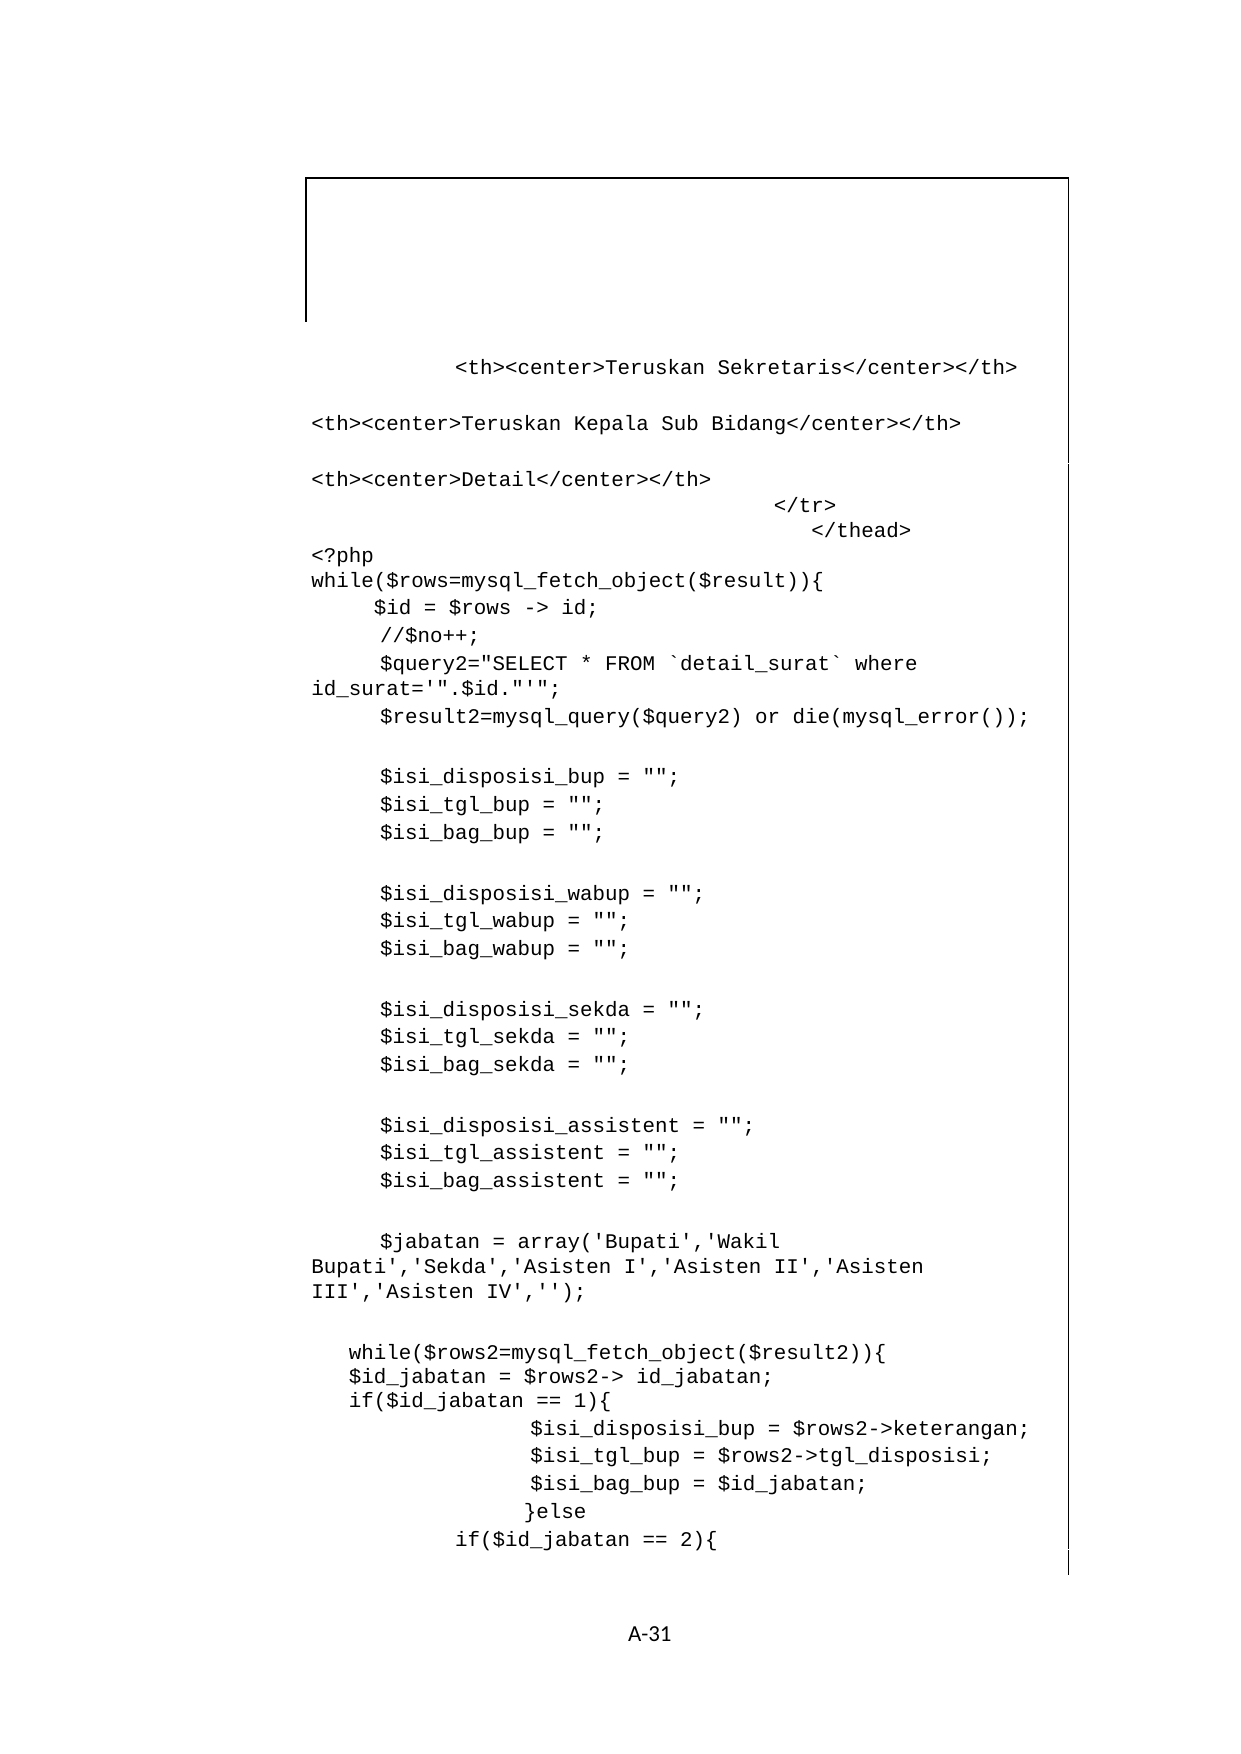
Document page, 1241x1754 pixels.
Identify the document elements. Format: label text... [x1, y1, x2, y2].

text $isi_disposisi_bup = ""; [274, 766, 1061, 790]
text </tr> [311, 494, 1061, 518]
text id_surat='".$id."'"; [311, 678, 1061, 702]
text <th><center>Detail</center></th> [311, 469, 1061, 493]
text $isi_disposisi_wabup = ""; [274, 882, 1061, 906]
text III','Asisten IV',''); [311, 1281, 1061, 1305]
text $result2=mysql_query($query2) or die(mysql_error()); [274, 706, 1061, 729]
text </thead> [311, 520, 1061, 543]
text $isi_disposisi_bup = $rows2->keterangan; [274, 1418, 1061, 1441]
text <th><center>Teruskan Kepala Sub Bidang</center></th> [311, 413, 1061, 437]
text $isi_tgl_bup = $rows2->tgl_disposisi; [274, 1446, 1061, 1469]
text Bupati','Sekda','Asisten I','Asisten II','Asisten [311, 1256, 1061, 1280]
text $isi_tgl_sekda = ""; [274, 1026, 1061, 1050]
text $isi_bag_wabup = ""; [274, 938, 1061, 962]
text $query2="SELECT * FROM `detail_surat` where [274, 653, 1061, 676]
text $isi_tgl_wabup = ""; [274, 910, 1061, 934]
text $isi_disposisi_sekda = ""; [274, 999, 1061, 1022]
text $isi_bag_sekda = ""; [274, 1054, 1061, 1078]
text <?php [311, 545, 1061, 568]
text if($id_jabatan == 2){ [274, 1529, 1061, 1552]
text $id = $rows -> id; [274, 597, 1061, 621]
text $isi_disposisi_assistent = ""; [274, 1115, 1061, 1138]
text $isi_bag_bup = ""; [274, 822, 1061, 845]
text $jabatan = array('Bupati','Wakil [274, 1231, 1061, 1254]
text $isi_bag_bup = $id_jabatan; [274, 1473, 1061, 1497]
text $isi_tgl_assistent = ""; [274, 1142, 1061, 1166]
text }else [274, 1501, 1061, 1524]
text $isi_bag_assistent = ""; [274, 1170, 1061, 1194]
text while($rows=mysql_fetch_object($result)){ [311, 570, 1061, 593]
text while($rows2=mysql_fetch_object($result2)){ $id_jabatan = $rows2-> id_jabatan; if($id_jabatan == 1){ [311, 1342, 1061, 1414]
text <th><center>Teruskan Sekretaris</center></th> [274, 357, 1061, 381]
text //$no++; [274, 625, 1061, 649]
text $isi_tgl_bup = ""; [274, 794, 1061, 818]
